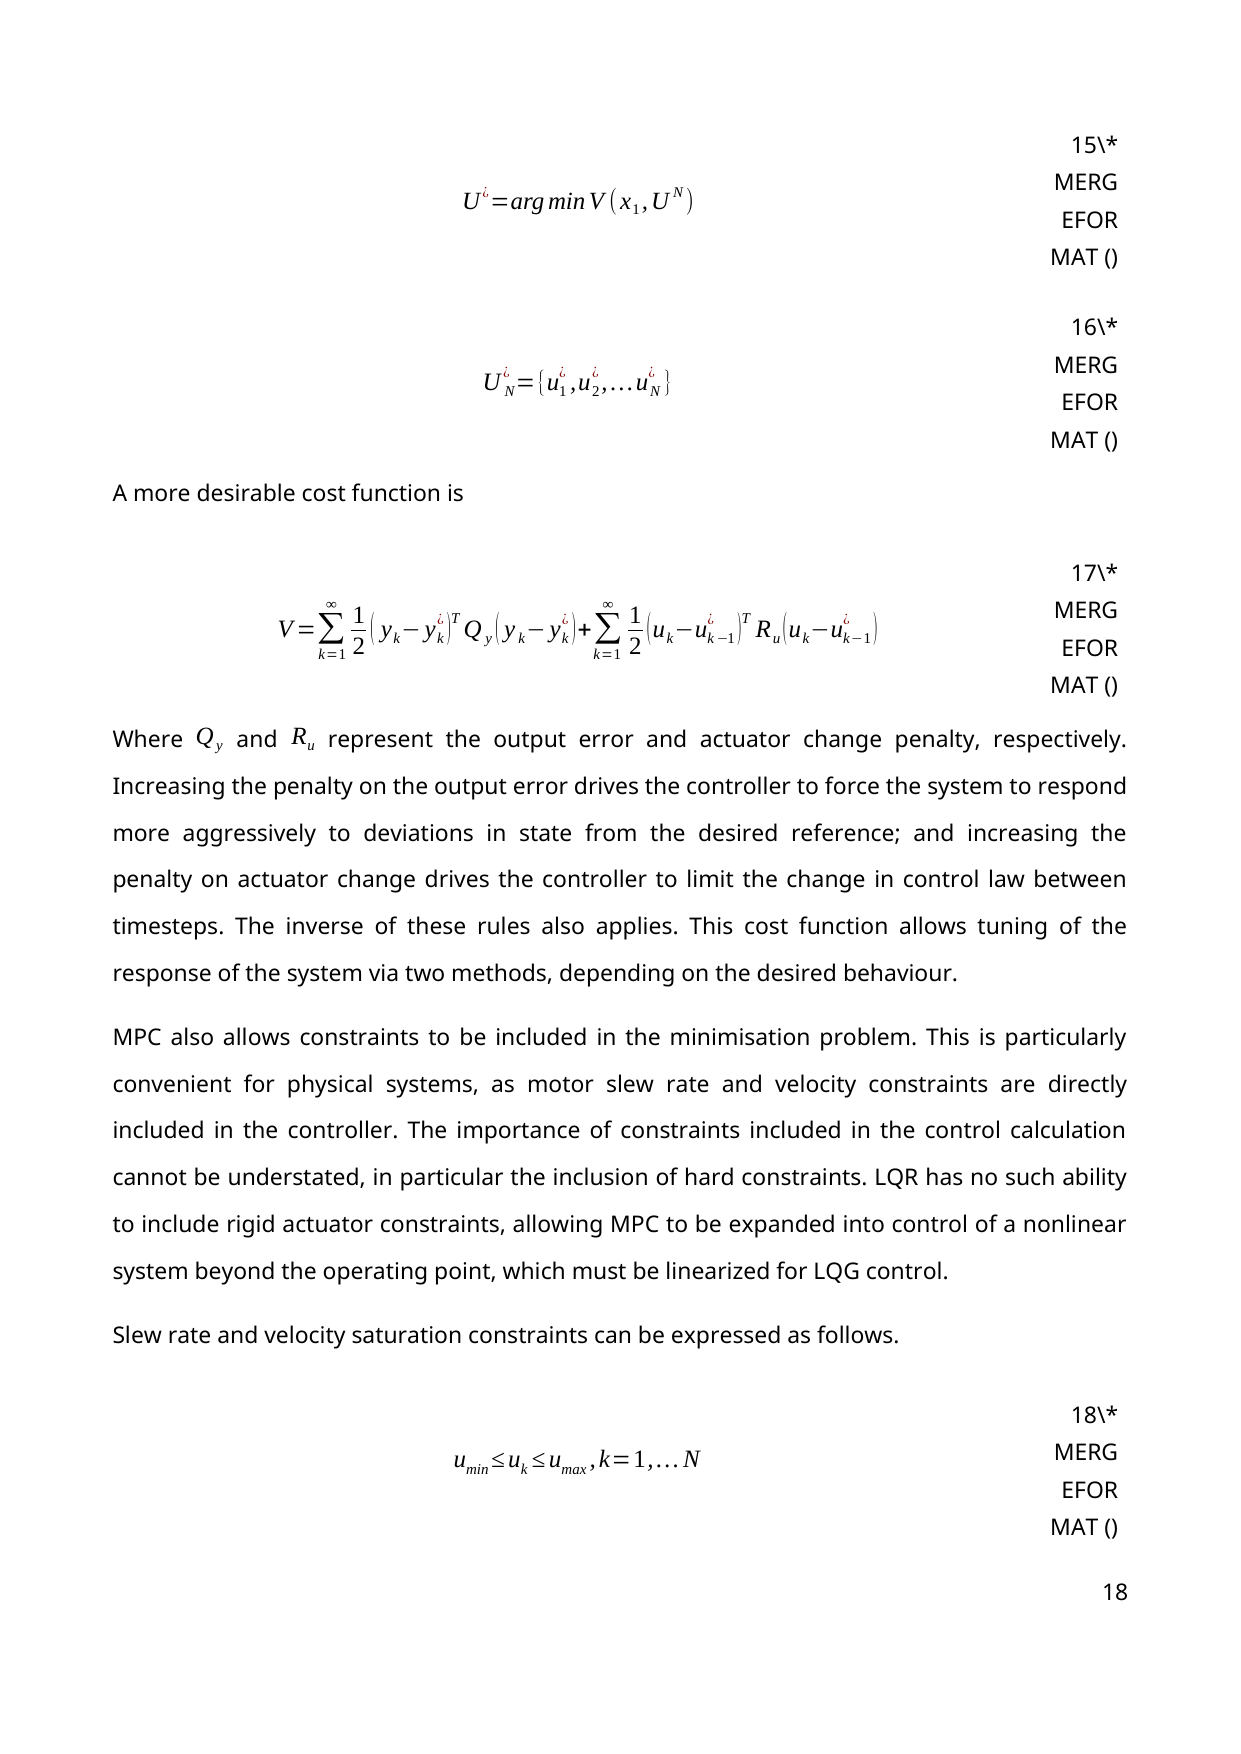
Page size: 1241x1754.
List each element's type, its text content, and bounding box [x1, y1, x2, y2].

text Where and represent the output error and actuator change penalty, respectively. Increasing the penalty on the output error drives the controller to force the system to respond more aggressively to deviations in state from the desired reference; and increasing the penalty on actuator change drives the controller to limit the change in control law between timesteps. The inverse of these rules also applies. This cost function allows tuning of the response of the system via two methods, depending on the desired behaviour. [112, 723, 1128, 988]
table_header [112, 540, 1043, 723]
text Slew rate and velocity saturation constraints can be expressed as follows. [112, 1318, 1128, 1350]
table_cell [112, 295, 1043, 477]
table_header [112, 1382, 1043, 1547]
table_cell [1044, 295, 1118, 477]
table_header [1044, 112, 1118, 294]
text A more desirable cost function is [112, 477, 1128, 508]
table_header [112, 112, 1043, 294]
table_header [1044, 1382, 1118, 1547]
text MPC also allows constraints to be included in the minimisation problem. This is particularly convenient for physical systems, as motor slew rate and velocity constraints are directly included in the controller. The importance of constraints included in the control calculation cannot be understated, in particular the inclusion of hard constraints. LQR has no such ability to include rigid actuator constraints, allowing MPC to be expanded into control of a nonlinear system beyond the operating point, which must be linearized for LQG control. [112, 1021, 1128, 1286]
table_header [1044, 540, 1118, 723]
